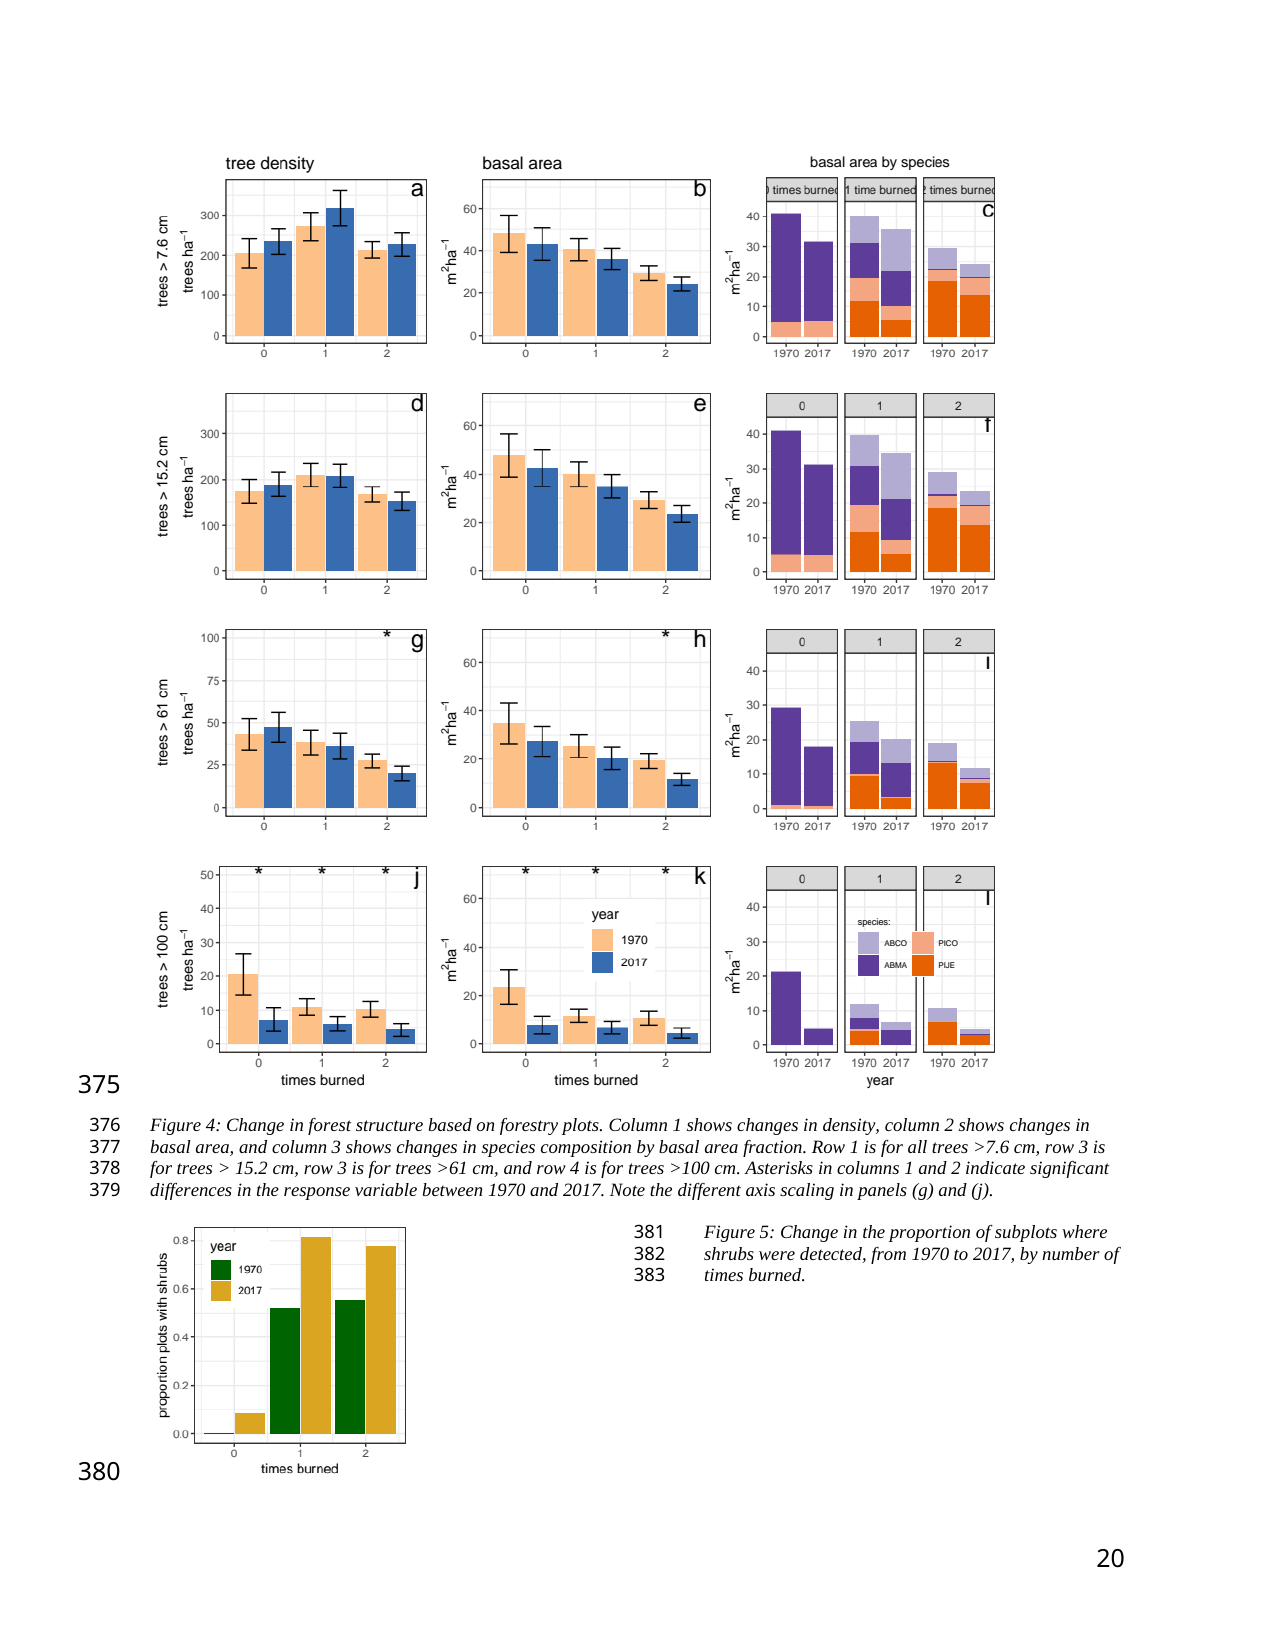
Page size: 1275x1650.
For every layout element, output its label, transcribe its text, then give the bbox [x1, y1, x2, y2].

text Figure 4: Change in forest structure based on forestry plots. Column 1 shows changes in density, column 2 shows changes in basal area, and column 3 shows changes in species composition by basal area fraction. Row 1 is for all trees >7.6 cm, row 3 is for trees > 15.2 cm, row 3 is for trees >61 cm, and row 4 is for trees >100 cm. Asterisks in columns 1 and 2 indicate significant differences in the response variable between 1970 and 2017. Note the different axis scaling in panels (g) and (j). [150, 1114, 1125, 1200]
text Figure 5: Change in the proportion of subplots where shrubs were detected, from 1970 to 2017, by number of times burned. [704, 1221, 1125, 1286]
